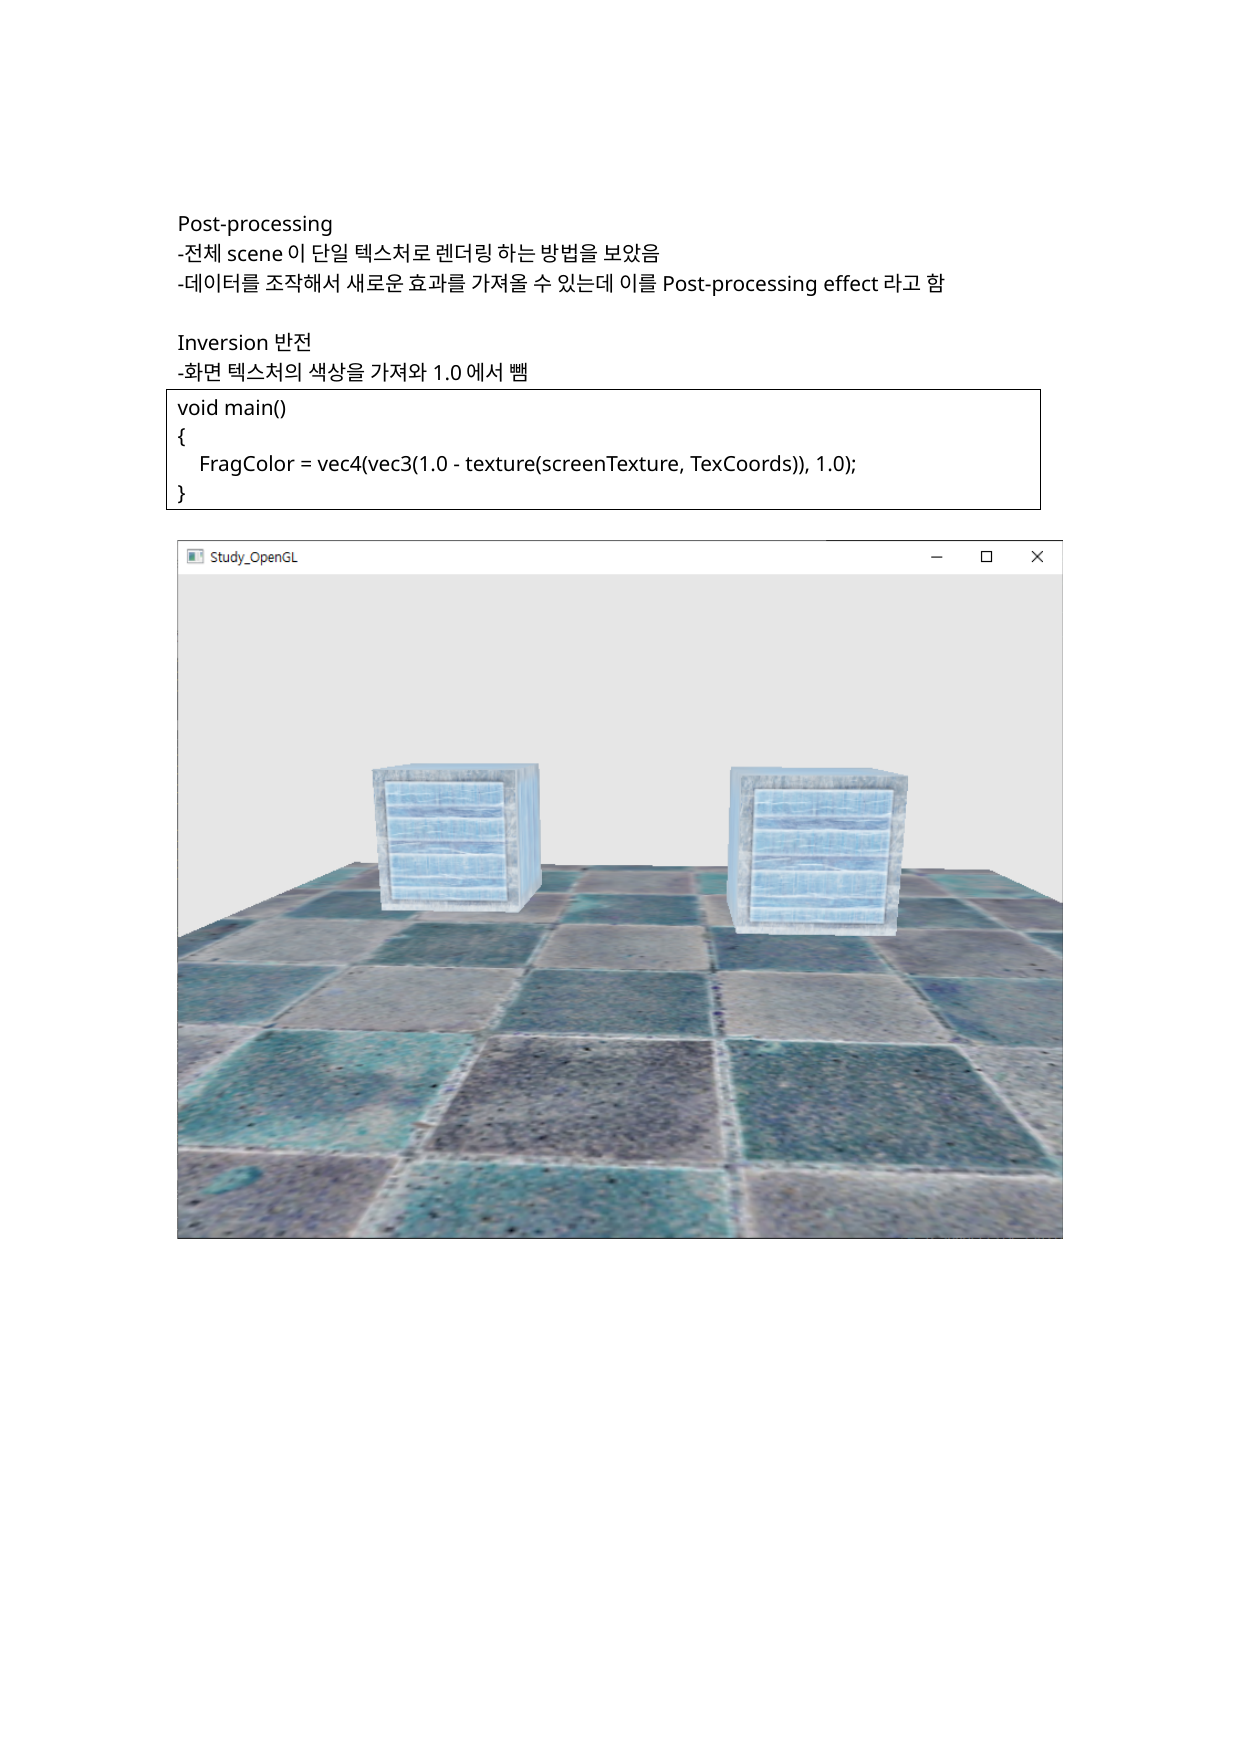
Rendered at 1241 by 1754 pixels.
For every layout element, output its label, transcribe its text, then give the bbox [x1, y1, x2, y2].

text -전체 scene이 단일 텍스처로 렌더링 하는 방법을 보았음 [177, 237, 1063, 267]
text Post-processing [169, 207, 1071, 237]
text -데이터를 조작해서 새로운 효과를 가져올 수 있는데 이를 Post-processing effect라고 함 [177, 267, 1063, 298]
picture [177, 540, 1063, 1239]
text -화면 텍스처의 색상을 가져와 1.0에서 뺌 [169, 357, 1071, 389]
table_header void main() { FragColor = vec4(vec3(1.0 - texture(screenTexture, TexCoords)), 1.0); } [167, 390, 1040, 509]
text Inversion 반전 [177, 326, 1063, 357]
